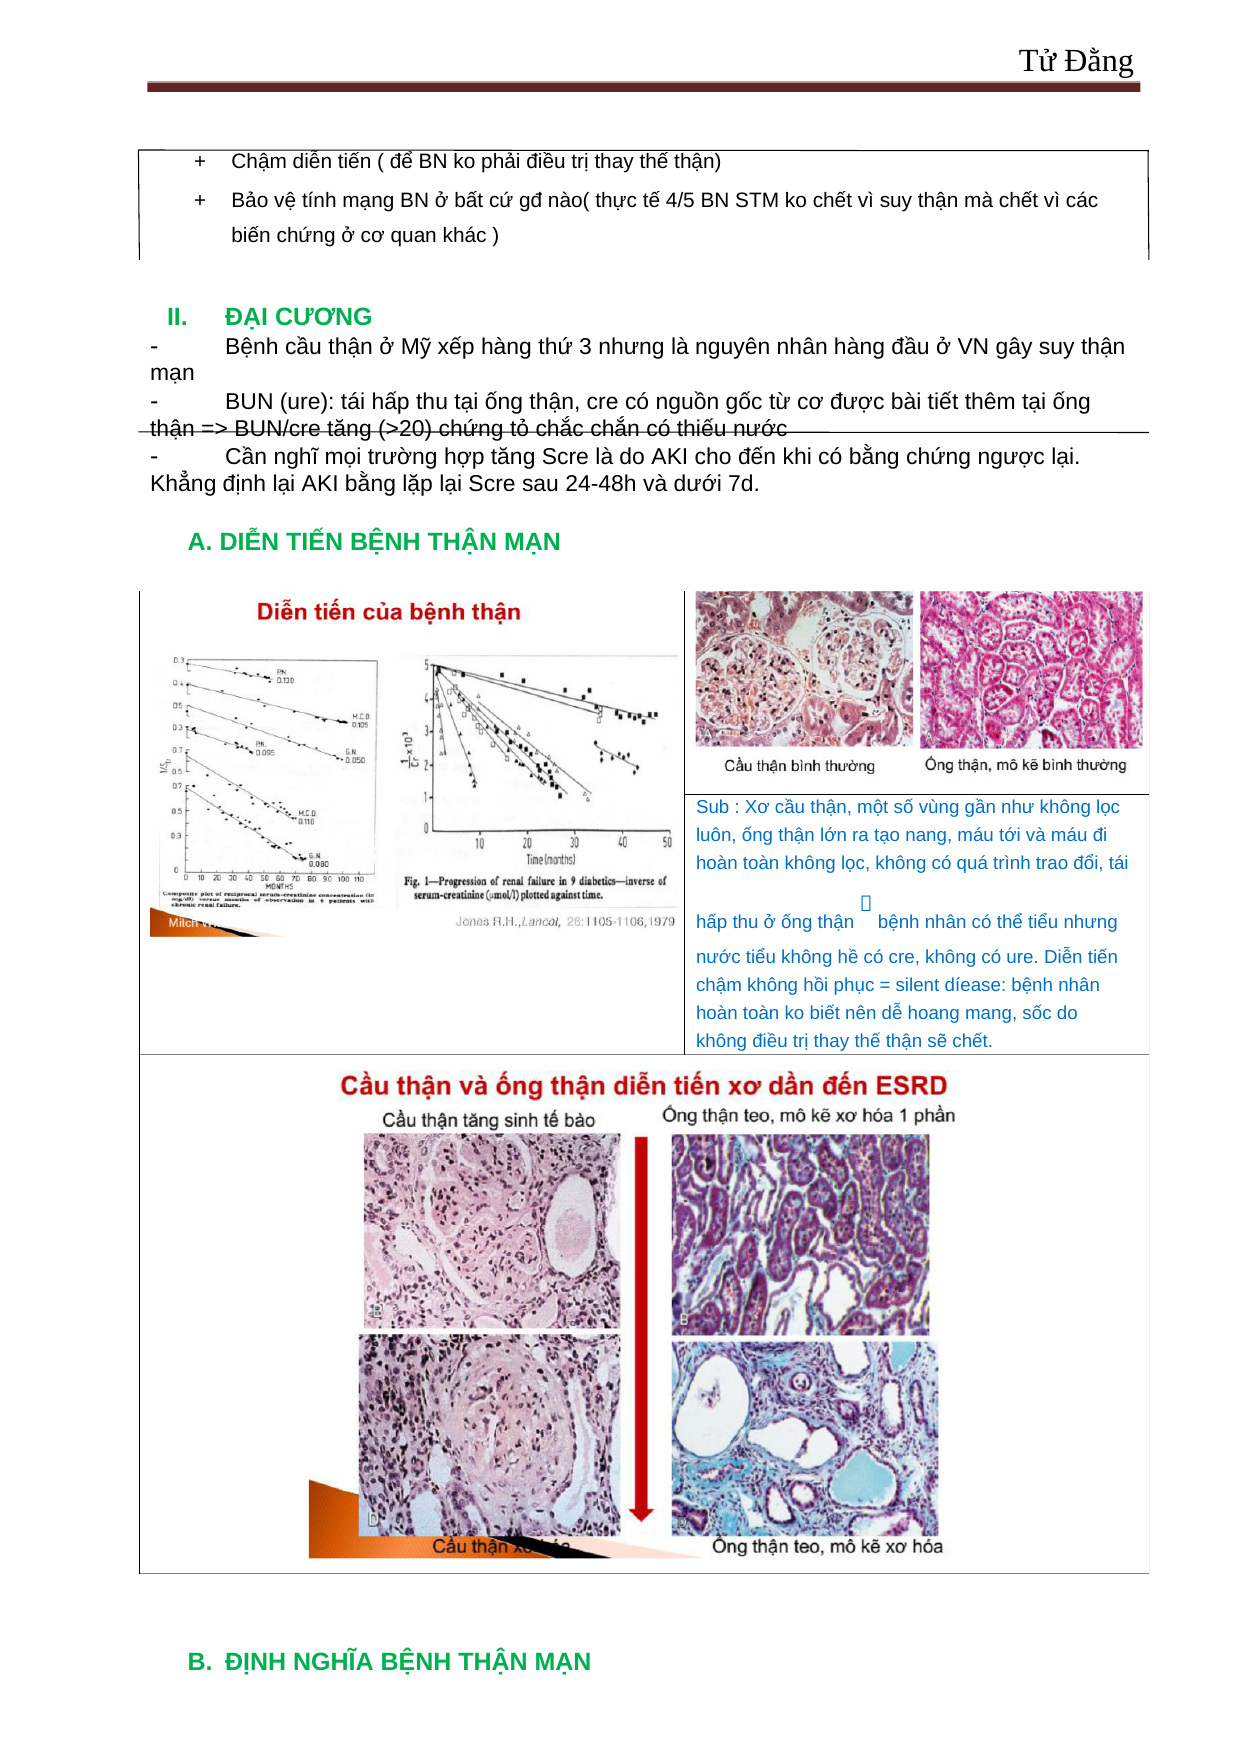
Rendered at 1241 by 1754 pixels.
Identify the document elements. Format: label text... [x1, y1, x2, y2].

text A. DIỄN TIẾN BỆNH THẬN MẠN [187, 527, 1137, 556]
text Sub : Xơ cầu thận, một số vùng gần như không lọc luôn, ống thận lớn ra tạo nang, máu tới và máu đi hoàn toàn không lọc, không có quá trình trao đổi, tái hấp thu ở ống thận  bệnh nhân có thể tiểu nhưng nước tiểu không hề có cre, không có ure. Diễn tiến chậm không hồi phục = silent díease: bệnh nhân hoàn toàn ko biết nên dễ hoang mang, sốc do không điều trị thay thế thận sẽ chết. [696, 796, 1133, 1052]
picture [147, 81, 1141, 92]
list ĐẠI CƯƠNG [167, 302, 1137, 331]
text Tử Đằng [1019, 42, 1137, 79]
list Chậm diễn tiến ( để BN ko phải điều trị thay thế thận) [194, 148, 1137, 174]
list ĐỊNH NGHĨA BỆNH THẬN MẠN [187, 1647, 1137, 1675]
list Bệnh cầu thận ở Mỹ xếp hàng thứ 3 nhưng là nguyên nhân hàng đầu ở VN gây suy thận mạn [150, 331, 1137, 386]
picture [138, 591, 1150, 1574]
list Bảo vệ tính mạng BN ở bất cứ gđ nào( thực tế 4/5 BN STM ko chết vì suy thận mà chết vì các biến chứng ở cơ quan khác ) [194, 187, 1100, 246]
list BUN (ure): tái hấp thu tại ống thận, cre có nguồn gốc từ cơ được bài tiết thêm tại ống thận => BUN/cre tăng (>20) chứng tỏ chắc chắn có thiếu nước [150, 386, 1137, 441]
list Cần nghĩ mọi trường hợp tăng Scre là do AKI cho đến khi có bằng chứng ngược lại. Khẳng định lại AKI bằng lặp lại Scre sau 24-48h và dưới 7d. [150, 441, 1137, 496]
